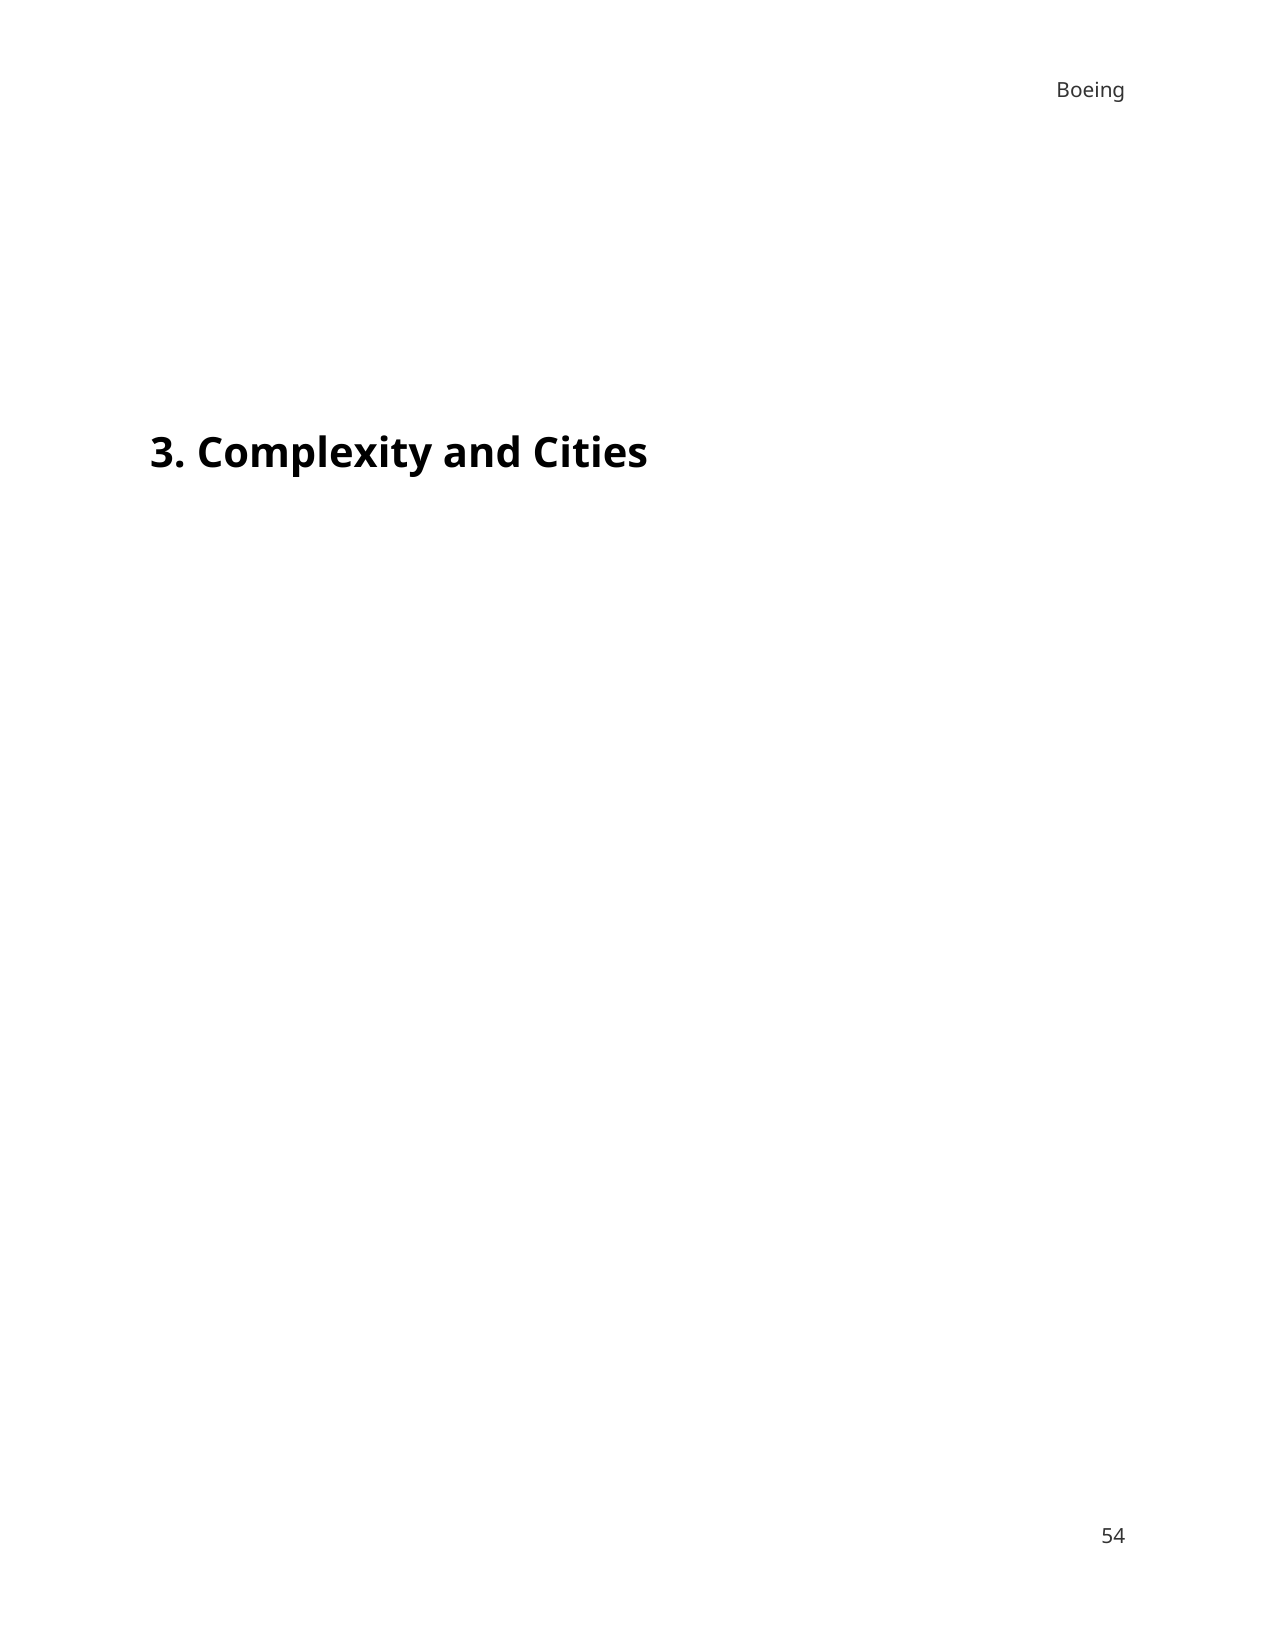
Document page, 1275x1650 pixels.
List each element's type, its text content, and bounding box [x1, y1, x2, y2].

subtitle Complexity and Cities [150, 422, 1125, 479]
